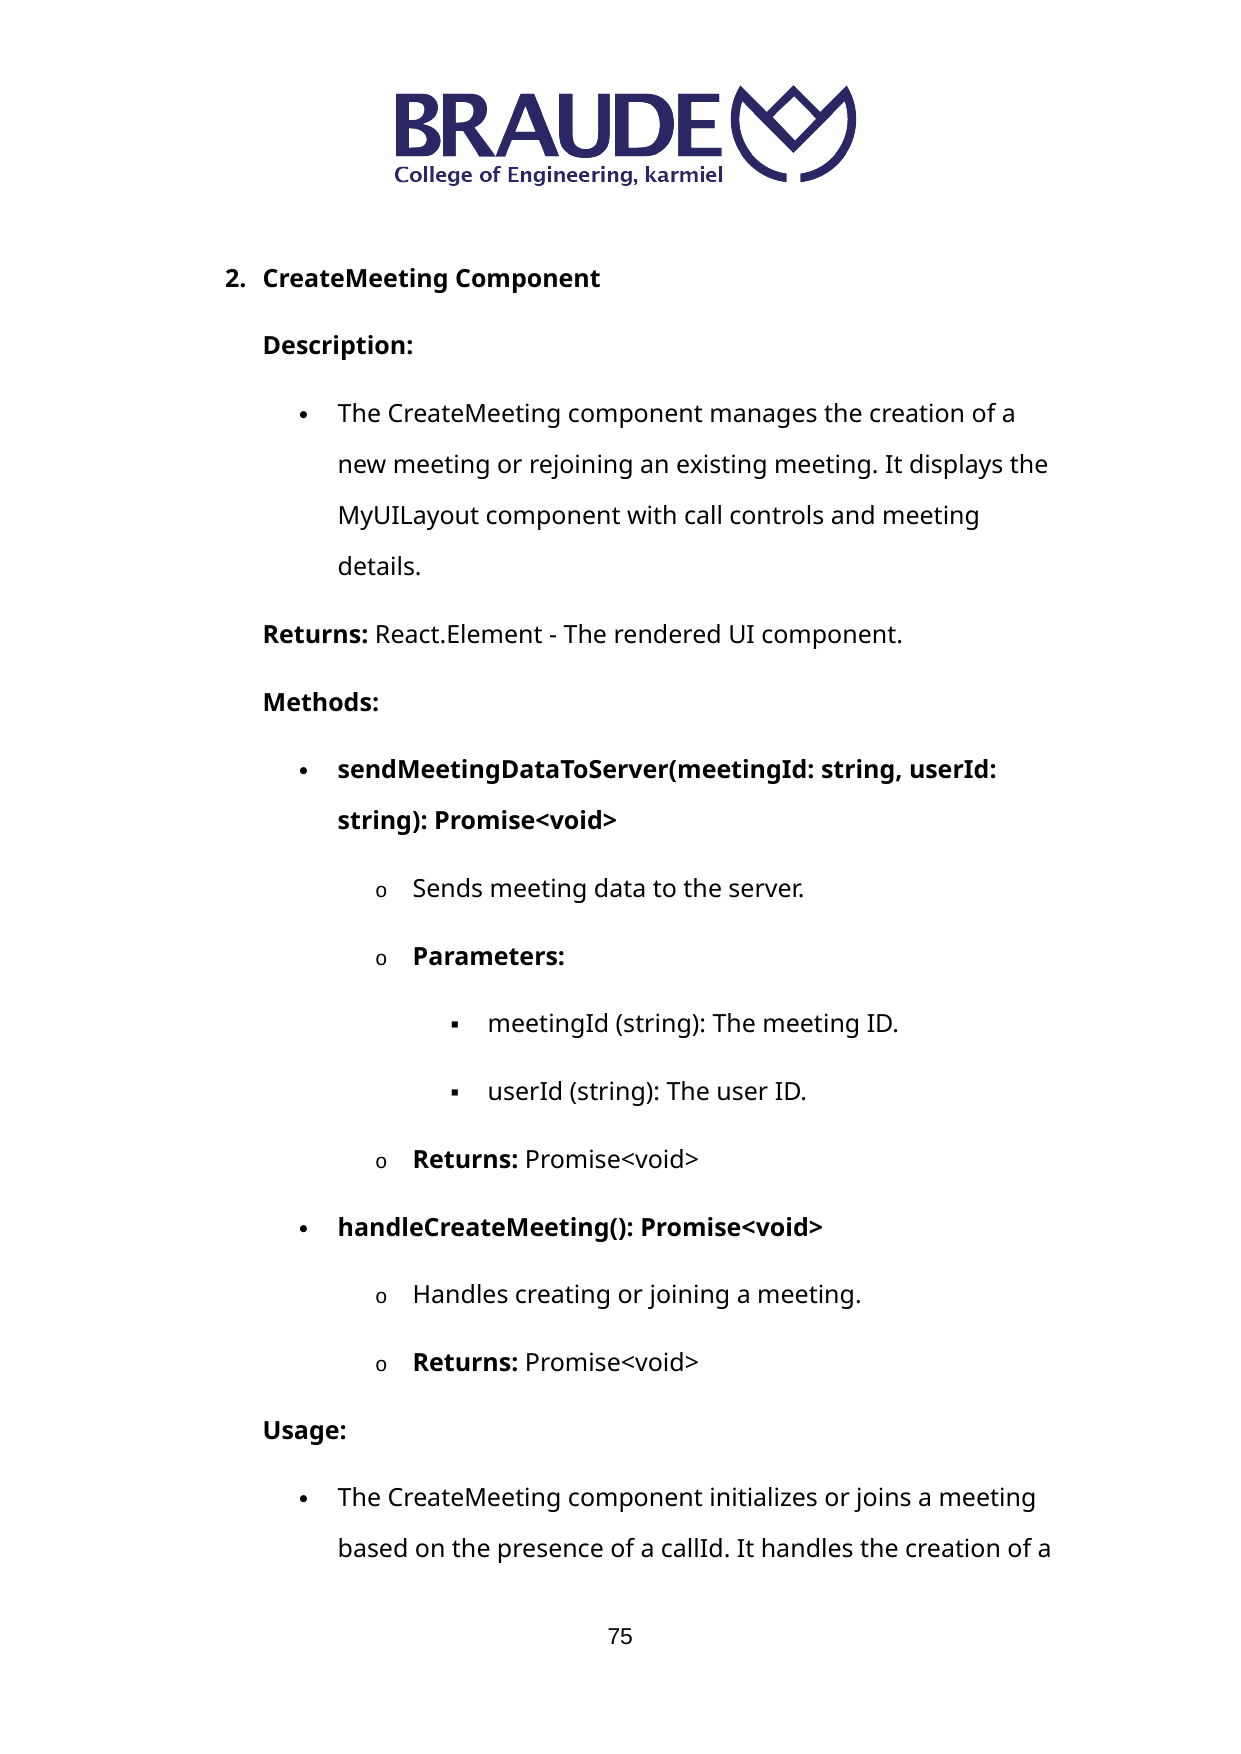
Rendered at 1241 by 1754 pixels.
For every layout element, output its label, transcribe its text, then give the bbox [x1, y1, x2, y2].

picture [369, 73, 871, 193]
text Returns: React.Element - The rendered UI component. [262, 616, 1053, 651]
text Methods: [262, 684, 1053, 718]
list handleCreateMeeting(): Promise<void> [300, 1209, 1053, 1243]
list Returns: Promise<void> [375, 1141, 1053, 1176]
text Usage: [262, 1412, 1053, 1446]
list Parameters: [375, 938, 1053, 972]
list Returns: Promise<void> [375, 1344, 1053, 1379]
text Description: [262, 328, 1053, 362]
list meetingId (string): The meeting ID. [450, 1006, 1053, 1040]
list Handles creating or joining a meeting. [375, 1277, 1053, 1311]
list sendMeetingDataToServer(meetingId: string, userId: string): Promise<void> [300, 752, 1053, 837]
list Sends meeting data to the server. [375, 871, 1053, 905]
list userId (string): The user ID. [450, 1074, 1053, 1108]
list CreateMeeting Component [225, 260, 1053, 294]
list The CreateMeeting component manages the creation of a new meeting or rejoining an existing meeting. It displays the MyUILayout component with call controls and meeting details. [300, 396, 1053, 583]
